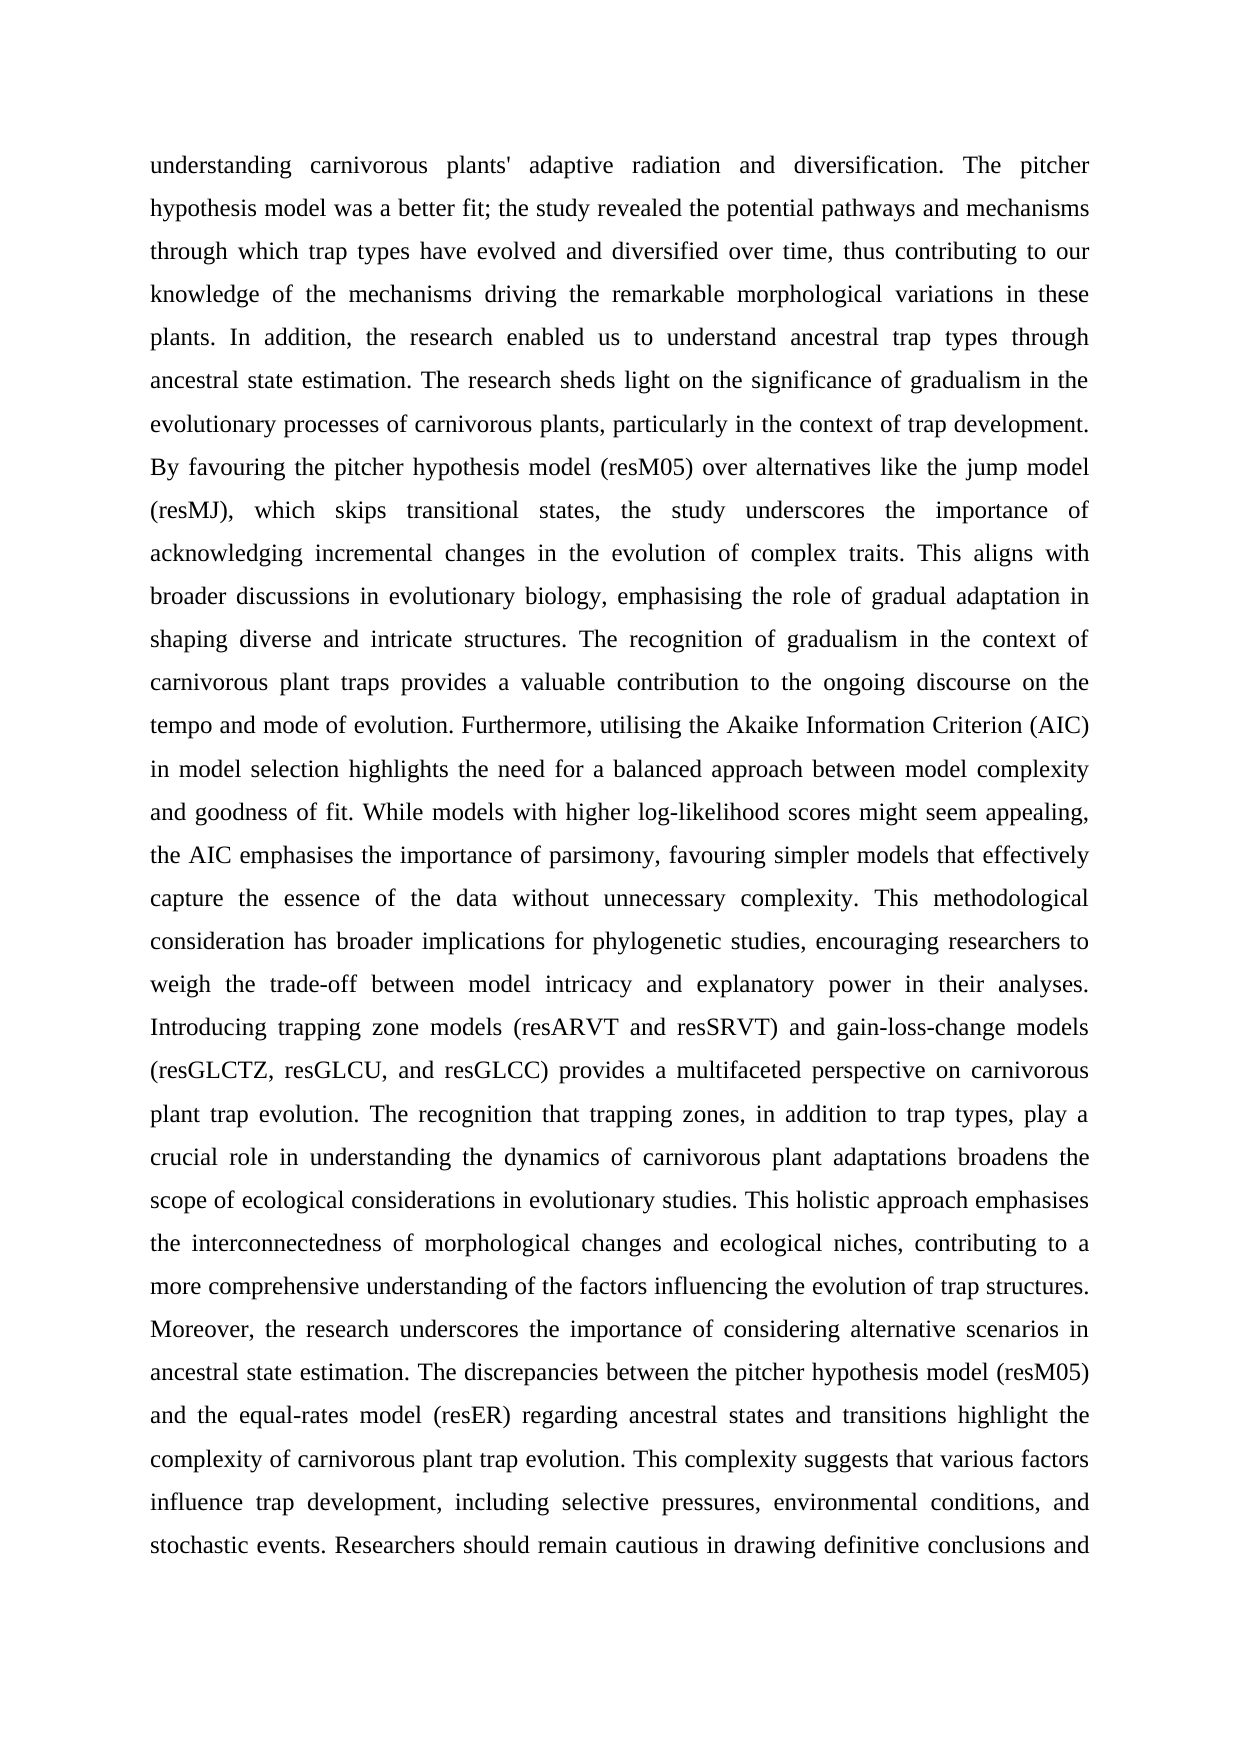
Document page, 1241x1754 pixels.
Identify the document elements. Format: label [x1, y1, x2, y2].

text [150, 150, 1090, 1559]
